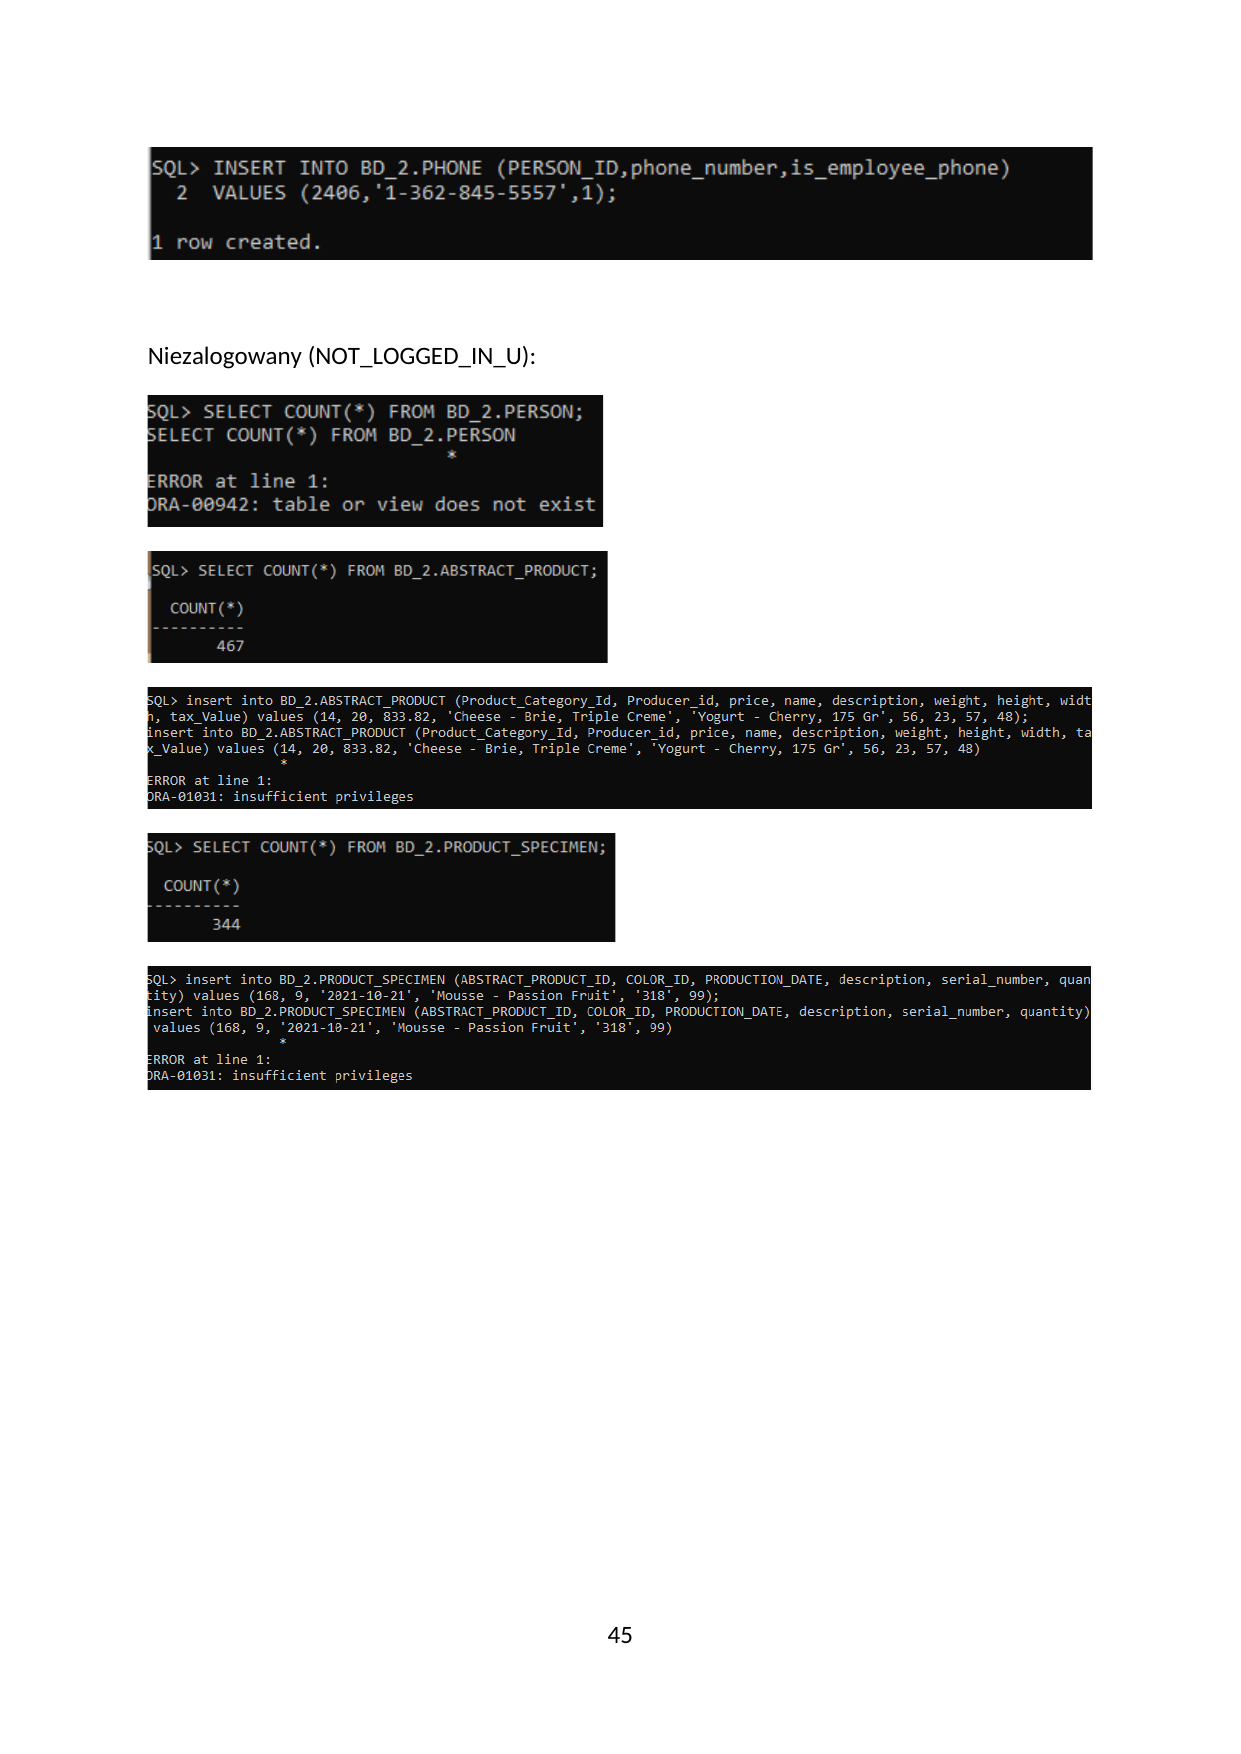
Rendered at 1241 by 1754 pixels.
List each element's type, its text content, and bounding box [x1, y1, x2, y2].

picture [147, 966, 1093, 1090]
picture [147, 833, 616, 942]
picture [147, 551, 608, 663]
picture [147, 395, 604, 527]
text Niezalogowany (NOT_LOGGED_IN_U): [148, 340, 1093, 371]
picture [147, 687, 1093, 809]
picture [147, 147, 1093, 260]
